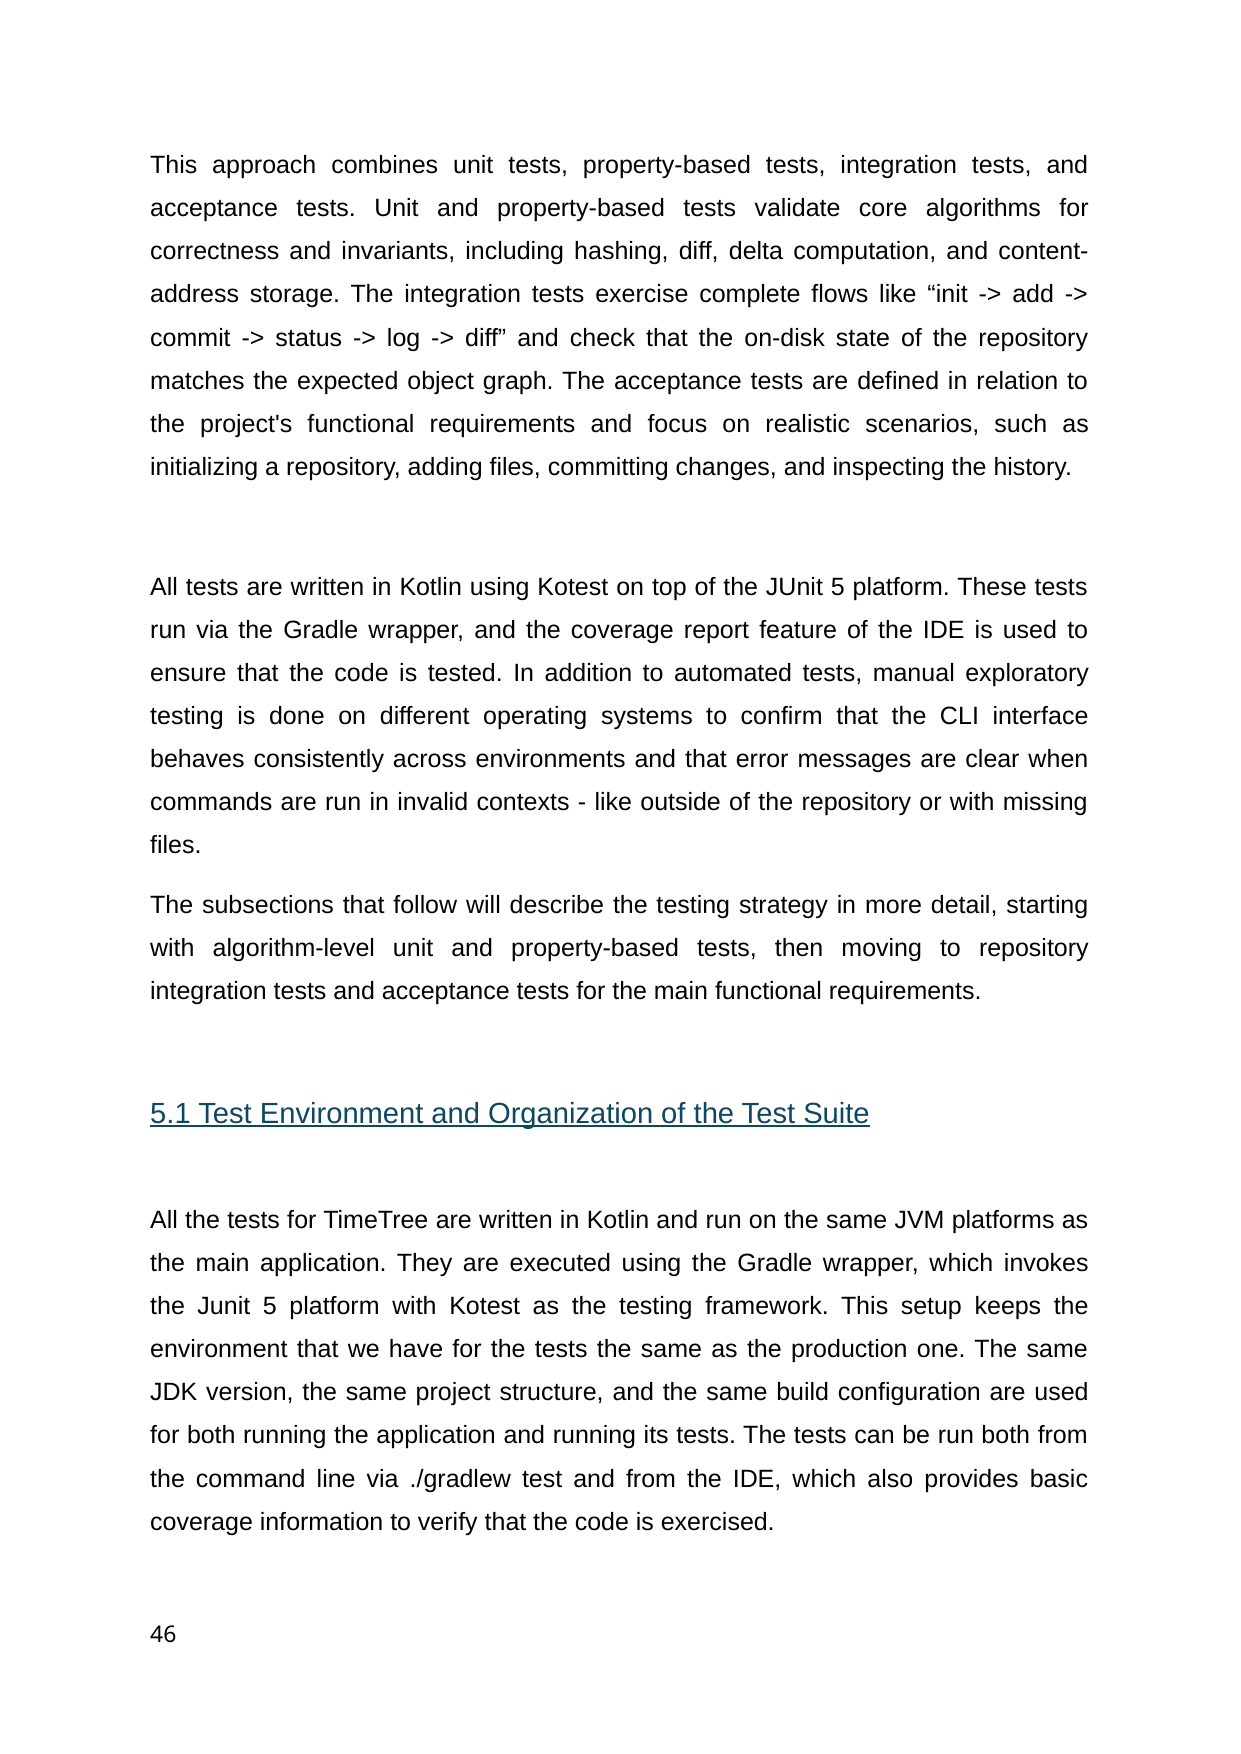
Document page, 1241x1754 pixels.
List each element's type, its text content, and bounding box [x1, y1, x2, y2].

subtitle 5.1 Test Environment and Organization of the Test Suite [150, 1096, 1090, 1129]
text All tests are written in Kotlin using Kotest on top of the JUnit 5 platform. These tests run via the Gradle wrapper, and the coverage report feature of the IDE is used to ensure that the code is tested. In addition to automated tests, manual exploratory testing is done on different operating systems to confirm that the CLI interface behaves consistently across environments and that error messages are clear when commands are run in invalid contexts - like outside of the repository or with missing files. [150, 571, 1090, 859]
text All the tests for TimeTree are written in Kotlin and run on the same JVM platforms as the main application. They are executed using the Gradle wrapper, which invokes the Junit 5 platform with Kotest as the testing framework. This setup keeps the environment that we have for the tests the same as the production one. The same JDK version, the same project structure, and the same build configuration are used for both running the application and running its tests. The tests can be run both from the command line via ./gradlew test and from the IDE, which also provides basic coverage information to verify that the code is exercised. [150, 1205, 1090, 1536]
text The subsections that follow will describe the testing strategy in more detail, starting with algorithm-level unit and property-based tests, then moving to repository integration tests and acceptance tests for the main functional requirements. [150, 890, 1090, 1005]
text This approach combines unit tests, property-based tests, integration tests, and acceptance tests. Unit and property-based tests validate core algorithms for correctness and invariants, including hashing, diff, delta computation, and content-address storage. The integration tests exercise complete flows like “init -> add -> commit -> status -> log -> diff” and check that the on-disk state of the repository matches the expected object graph. The acceptance tests are defined in relation to the project's functional requirements and focus on realistic scenarios, such as initializing a repository, adding files, committing changes, and inspecting the history. [150, 150, 1090, 481]
